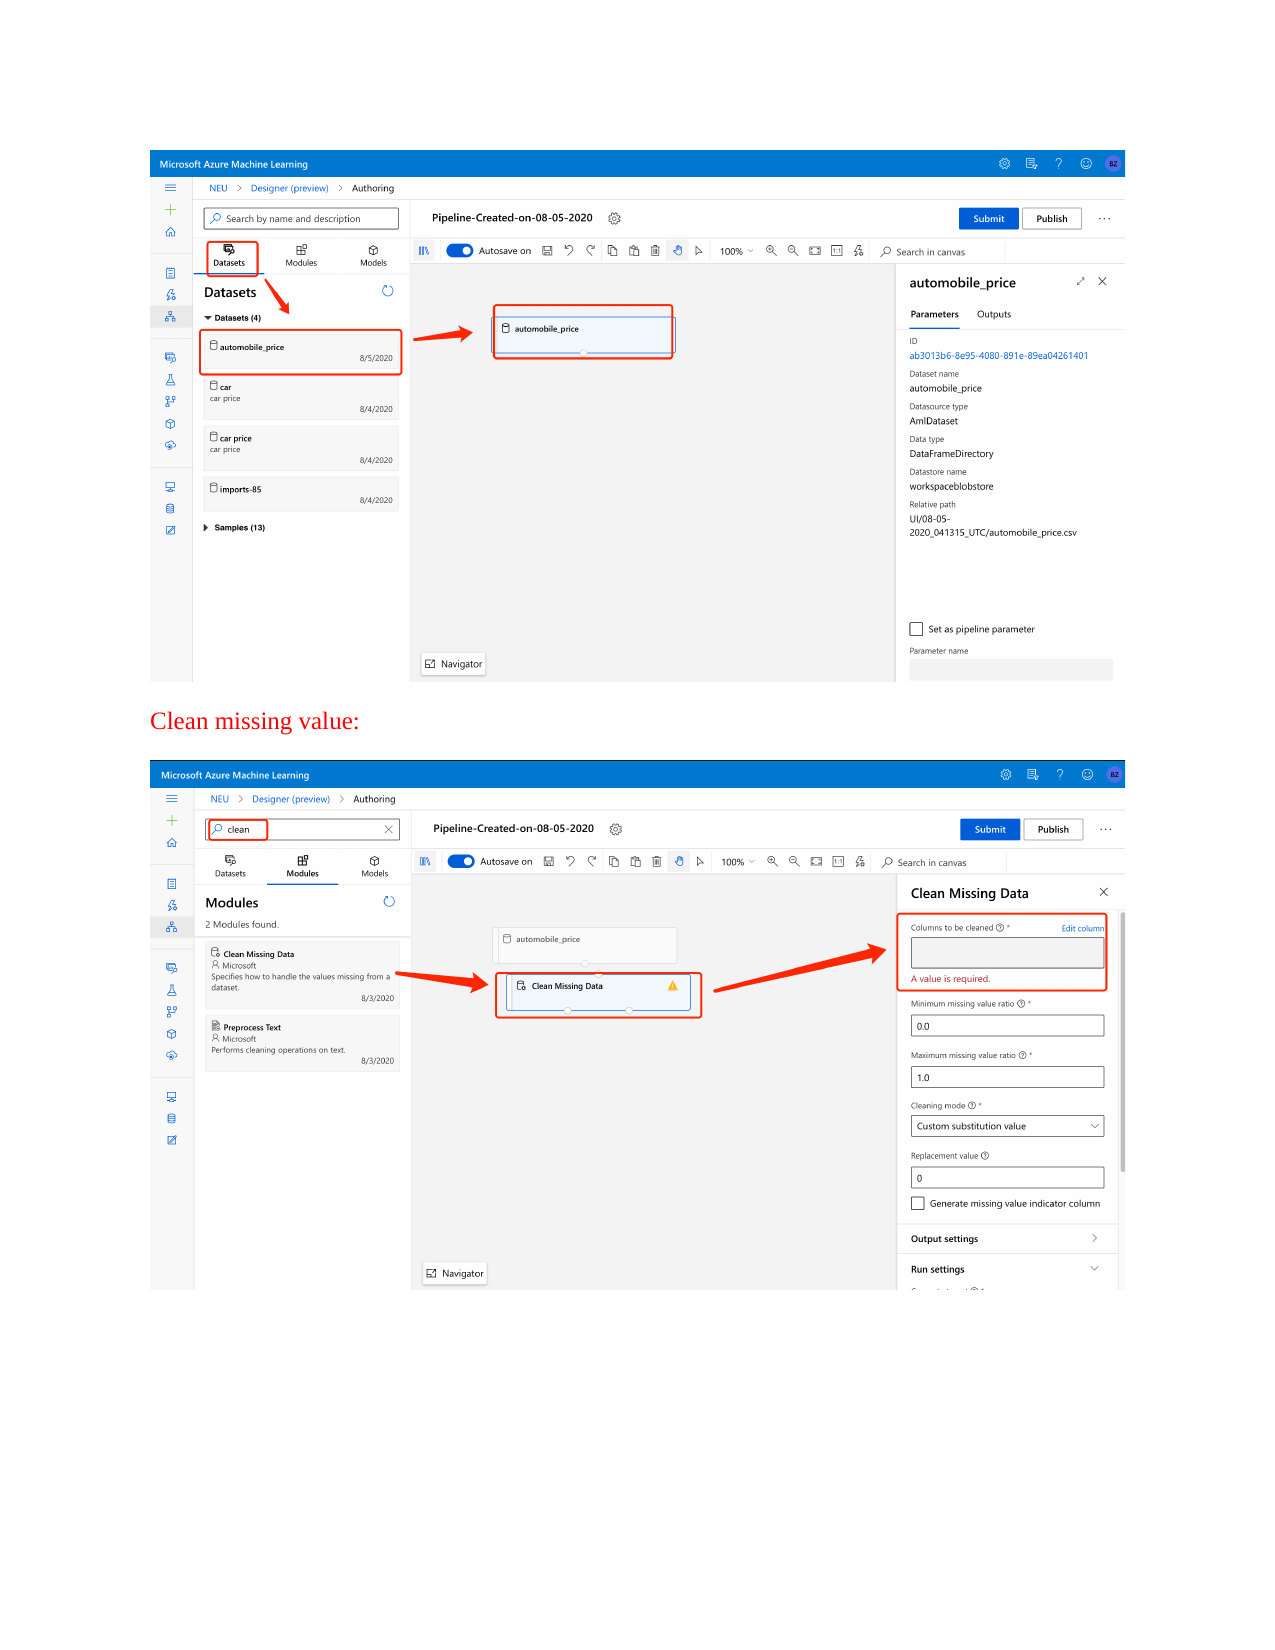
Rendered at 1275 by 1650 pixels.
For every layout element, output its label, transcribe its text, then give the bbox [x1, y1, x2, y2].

text Clean missing value: [150, 706, 1125, 735]
picture [150, 150, 1125, 682]
picture [150, 760, 1125, 1290]
